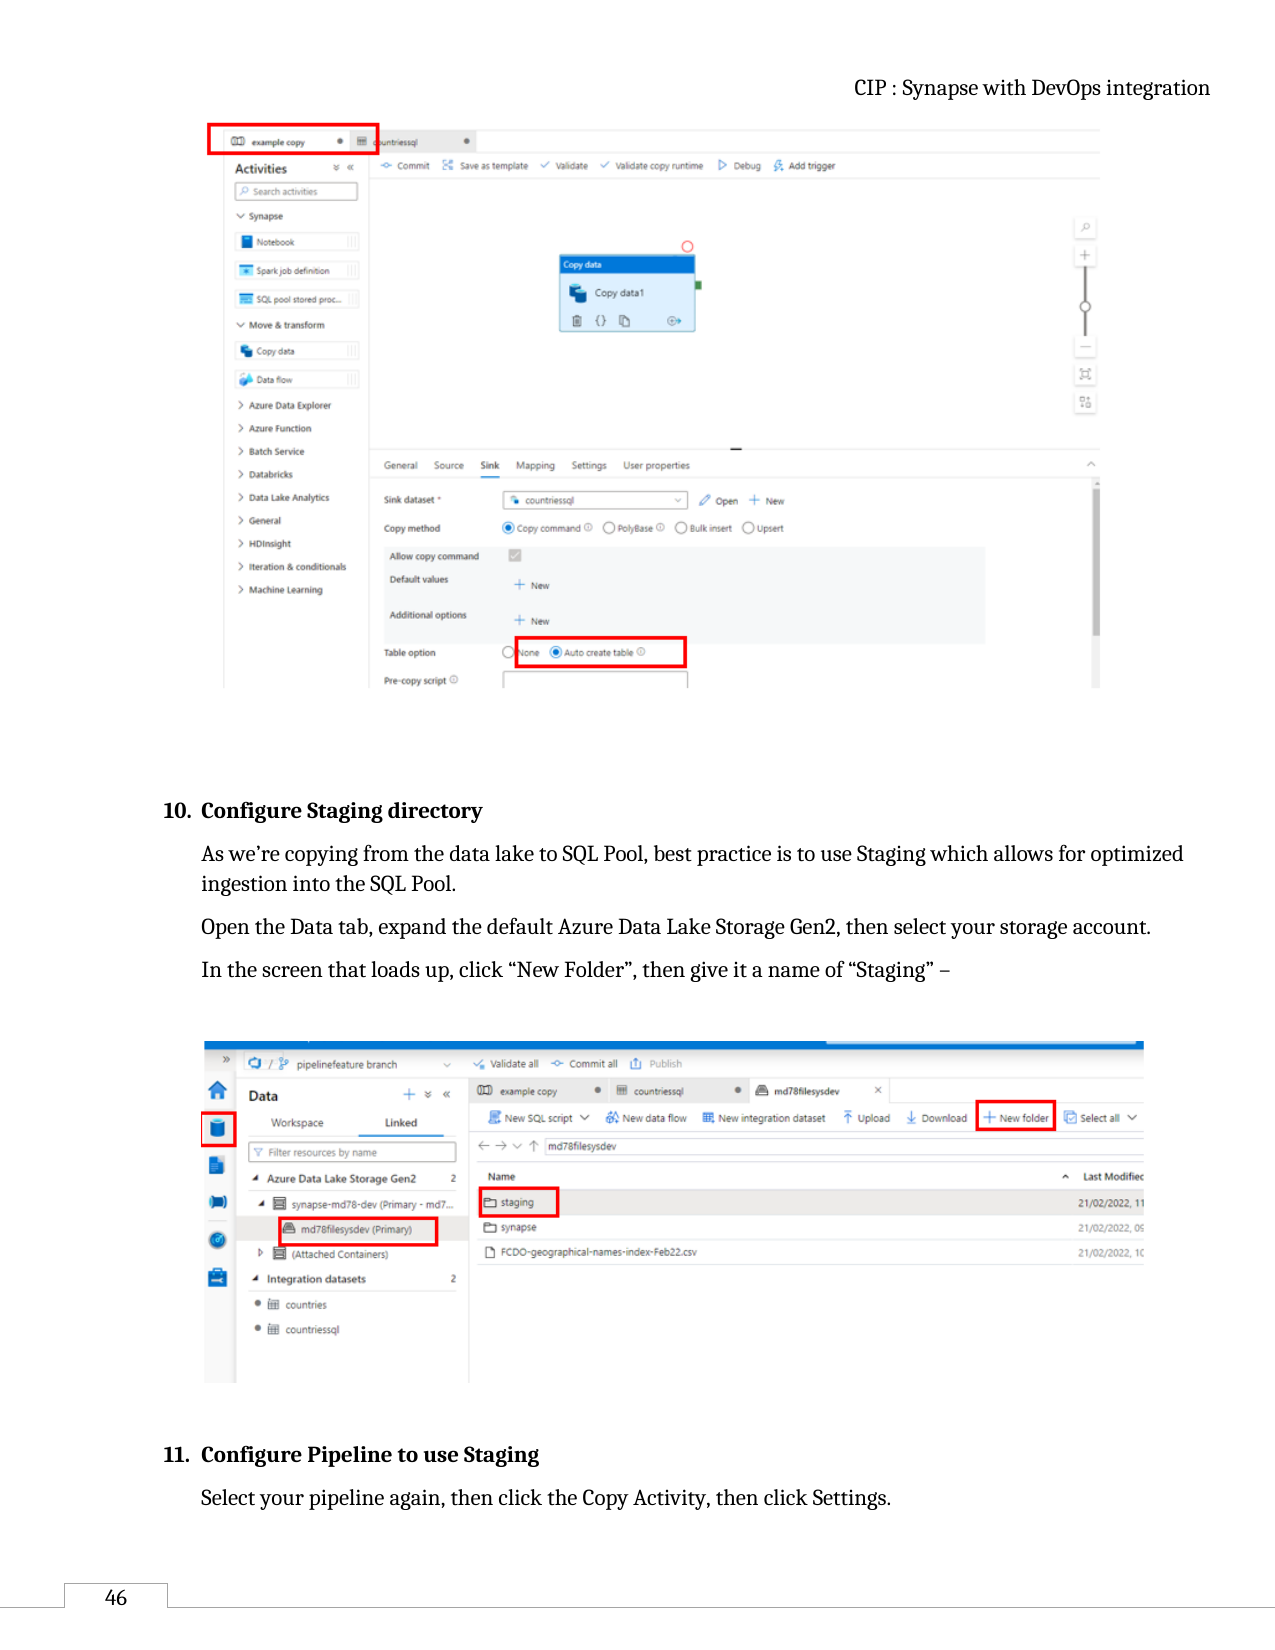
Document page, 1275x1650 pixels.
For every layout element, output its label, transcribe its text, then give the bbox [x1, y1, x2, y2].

text Configure Staging directory [164, 798, 1211, 824]
list As we’re copying from the data lake to SQL Pool, best practice is to use Staging which allows for optimized ingestion into the SQL Pool. [201, 841, 1196, 897]
list Open the Data tab, expand the default Azure Data Lake Storage Gen2, then select your storage account. [201, 914, 1196, 940]
list Select your pipeline again, then click the Copy Activity, then click Settings. [201, 1484, 1196, 1511]
picture [201, 118, 1141, 739]
picture [201, 1041, 1145, 1383]
text Configure Pipeline to use Staging [164, 1442, 1211, 1468]
list In the screen that loads up, click “New Folder”, then give it a name of “Staging” – [201, 956, 1196, 983]
